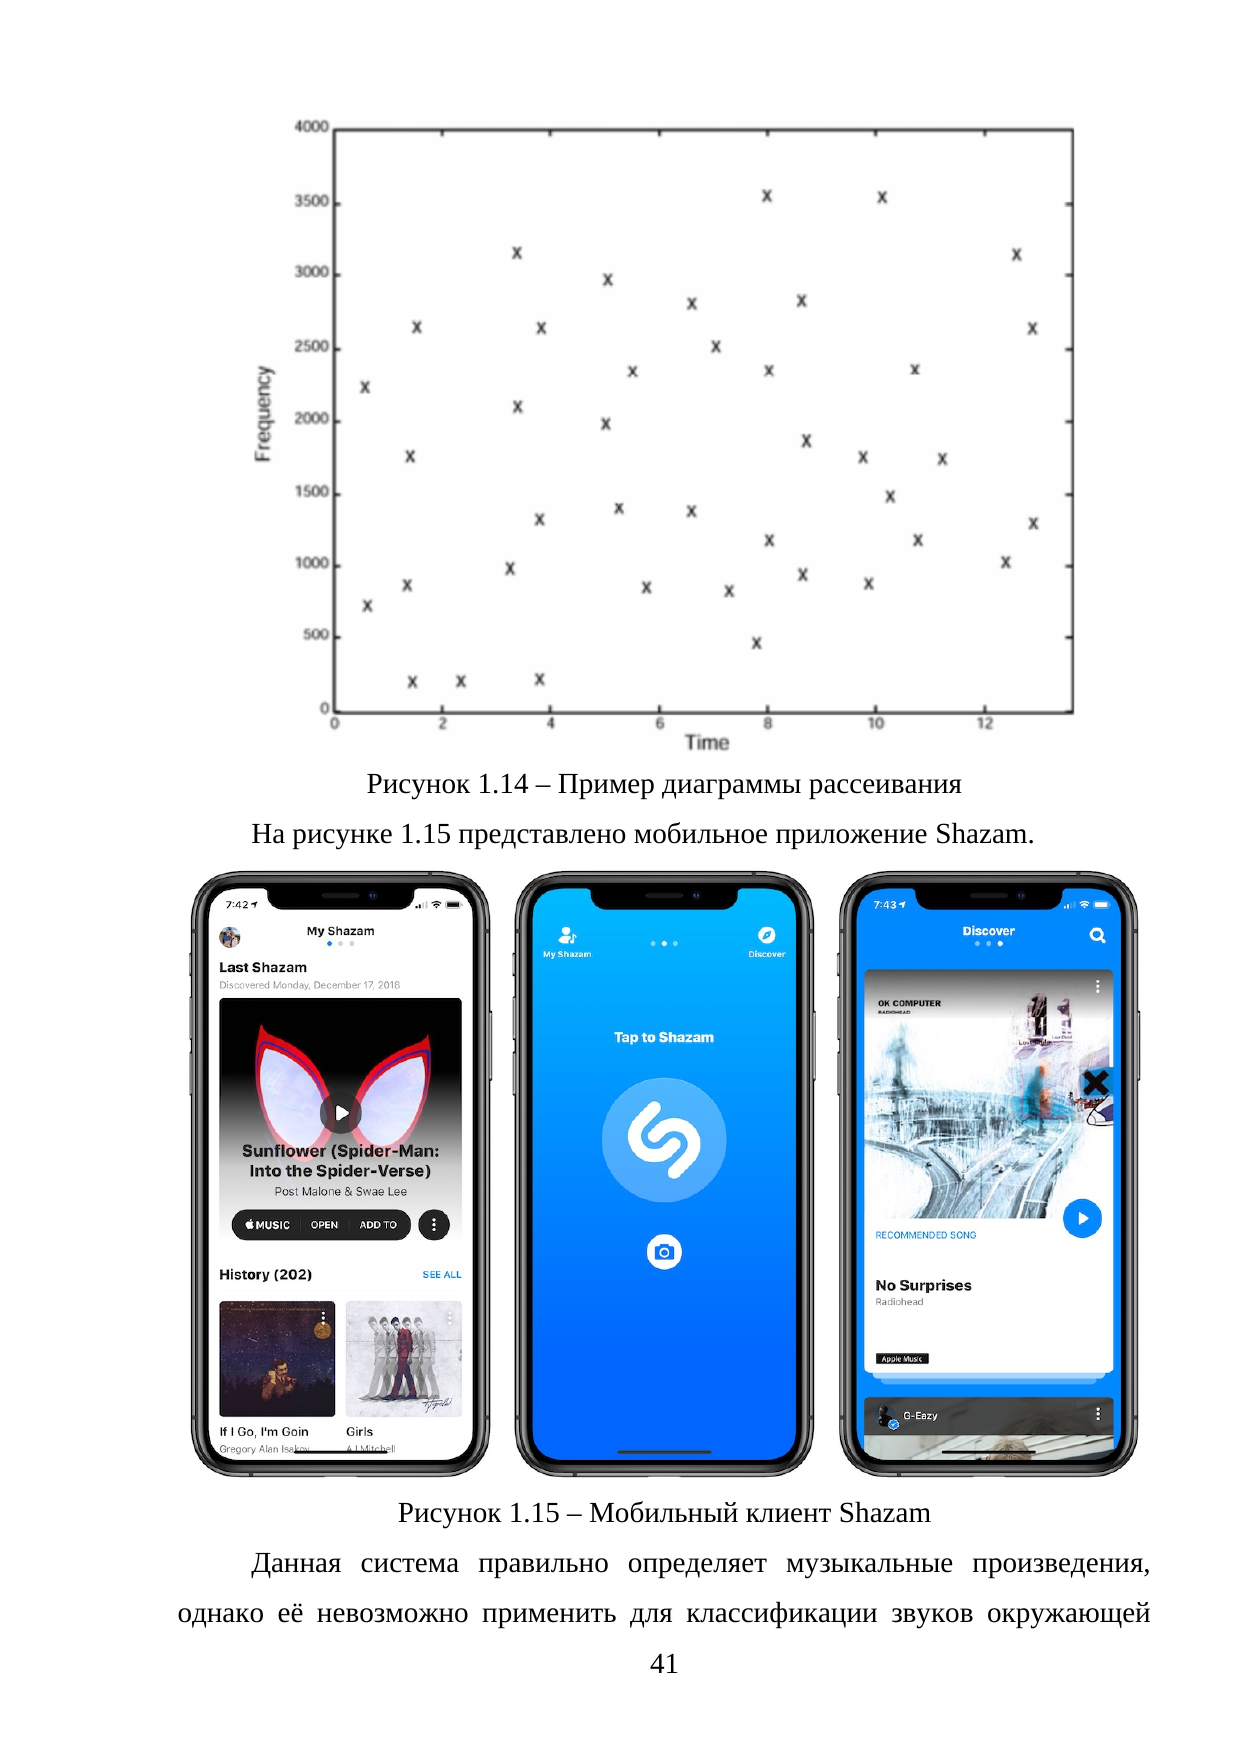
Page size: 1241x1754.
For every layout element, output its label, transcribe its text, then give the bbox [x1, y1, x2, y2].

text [177, 1545, 1152, 1629]
text Рисунок 1.15 – Мобильный клиент Shazam [177, 1495, 1152, 1528]
picture [254, 118, 1075, 752]
text На рисунке 1.15 представлено мобильное приложение Shazam. [177, 816, 1152, 850]
picture [182, 866, 1146, 1481]
text Рисунок 1.14 – Пример диаграммы рассеивания [177, 766, 1152, 799]
